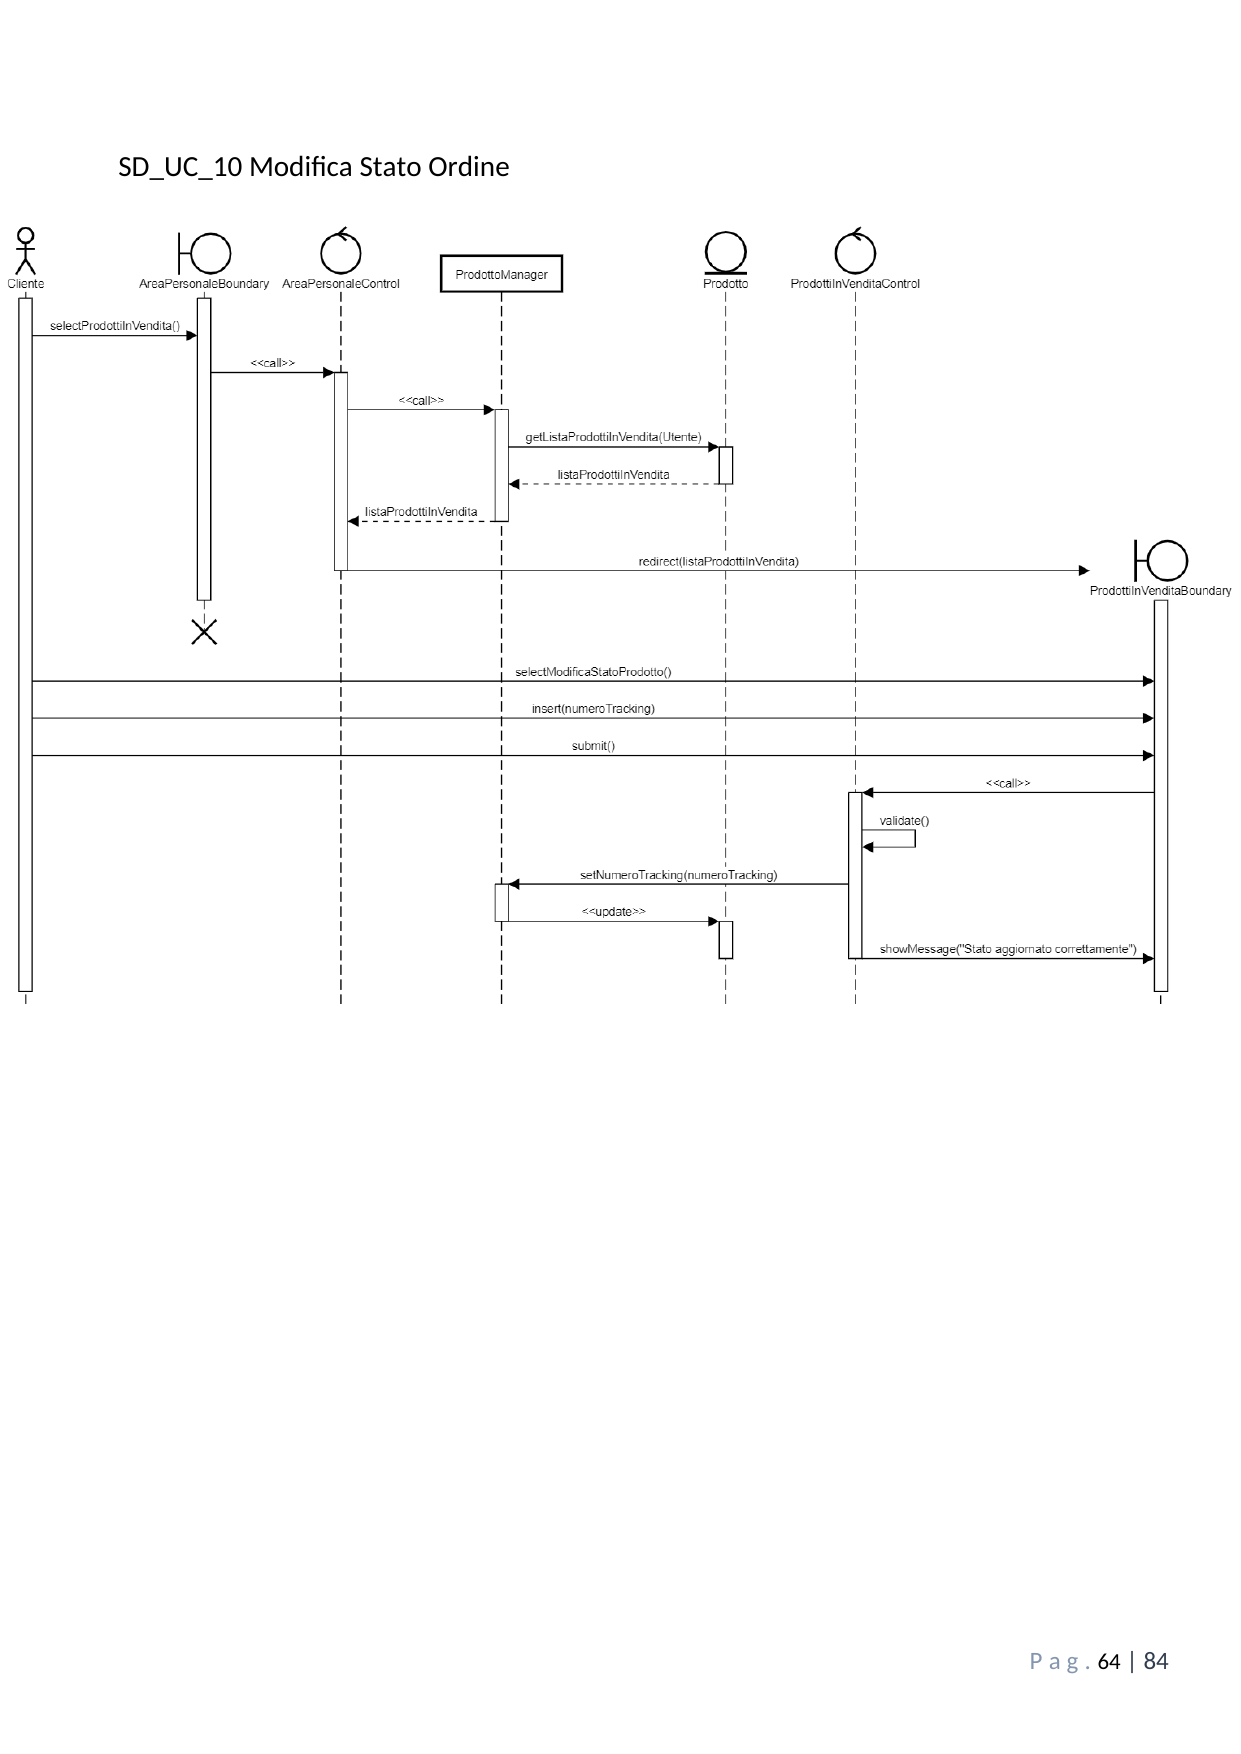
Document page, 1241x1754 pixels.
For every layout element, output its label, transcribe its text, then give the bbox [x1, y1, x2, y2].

text SD_UC_10 Modifica Stato Ordine [118, 148, 1122, 183]
picture [0, 219, 1238, 1004]
